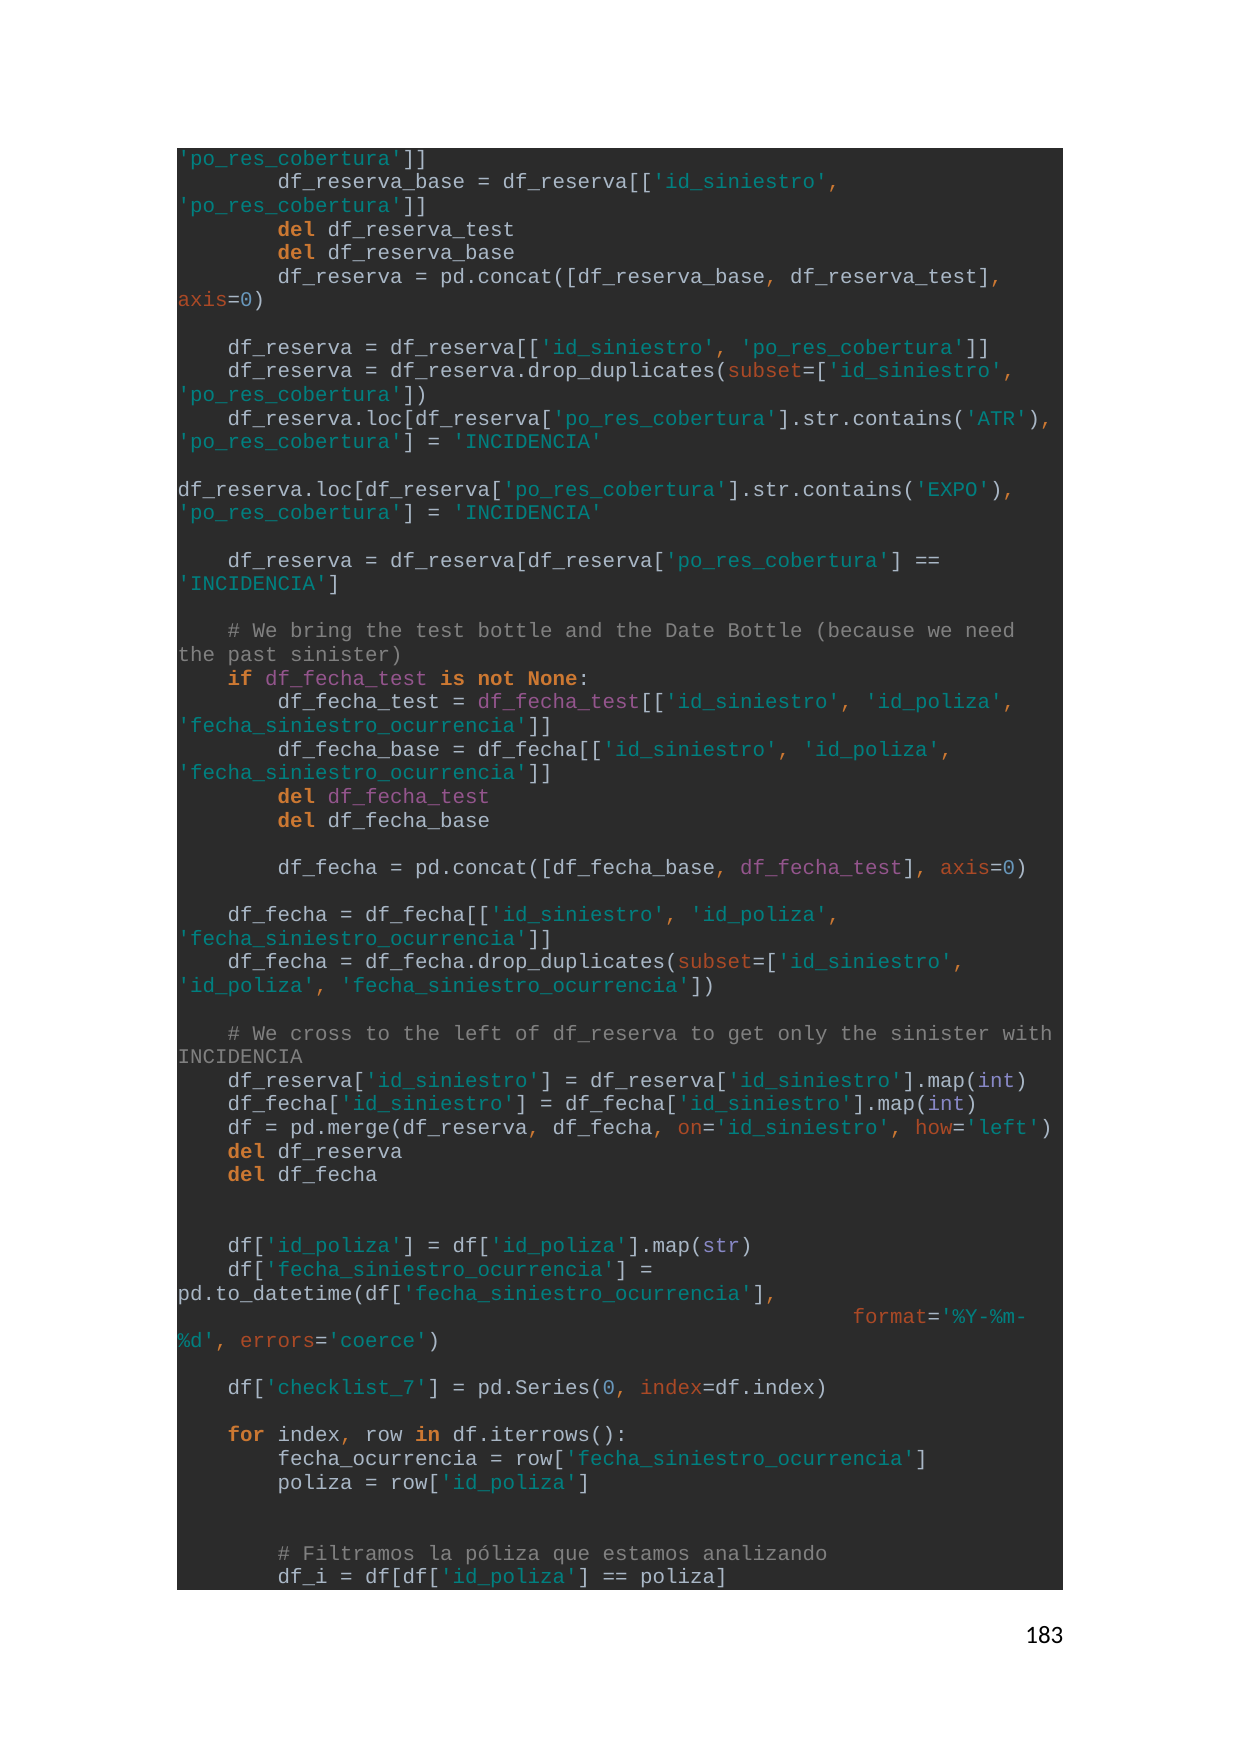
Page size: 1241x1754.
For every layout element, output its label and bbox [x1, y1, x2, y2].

text [177, 148, 1063, 1590]
